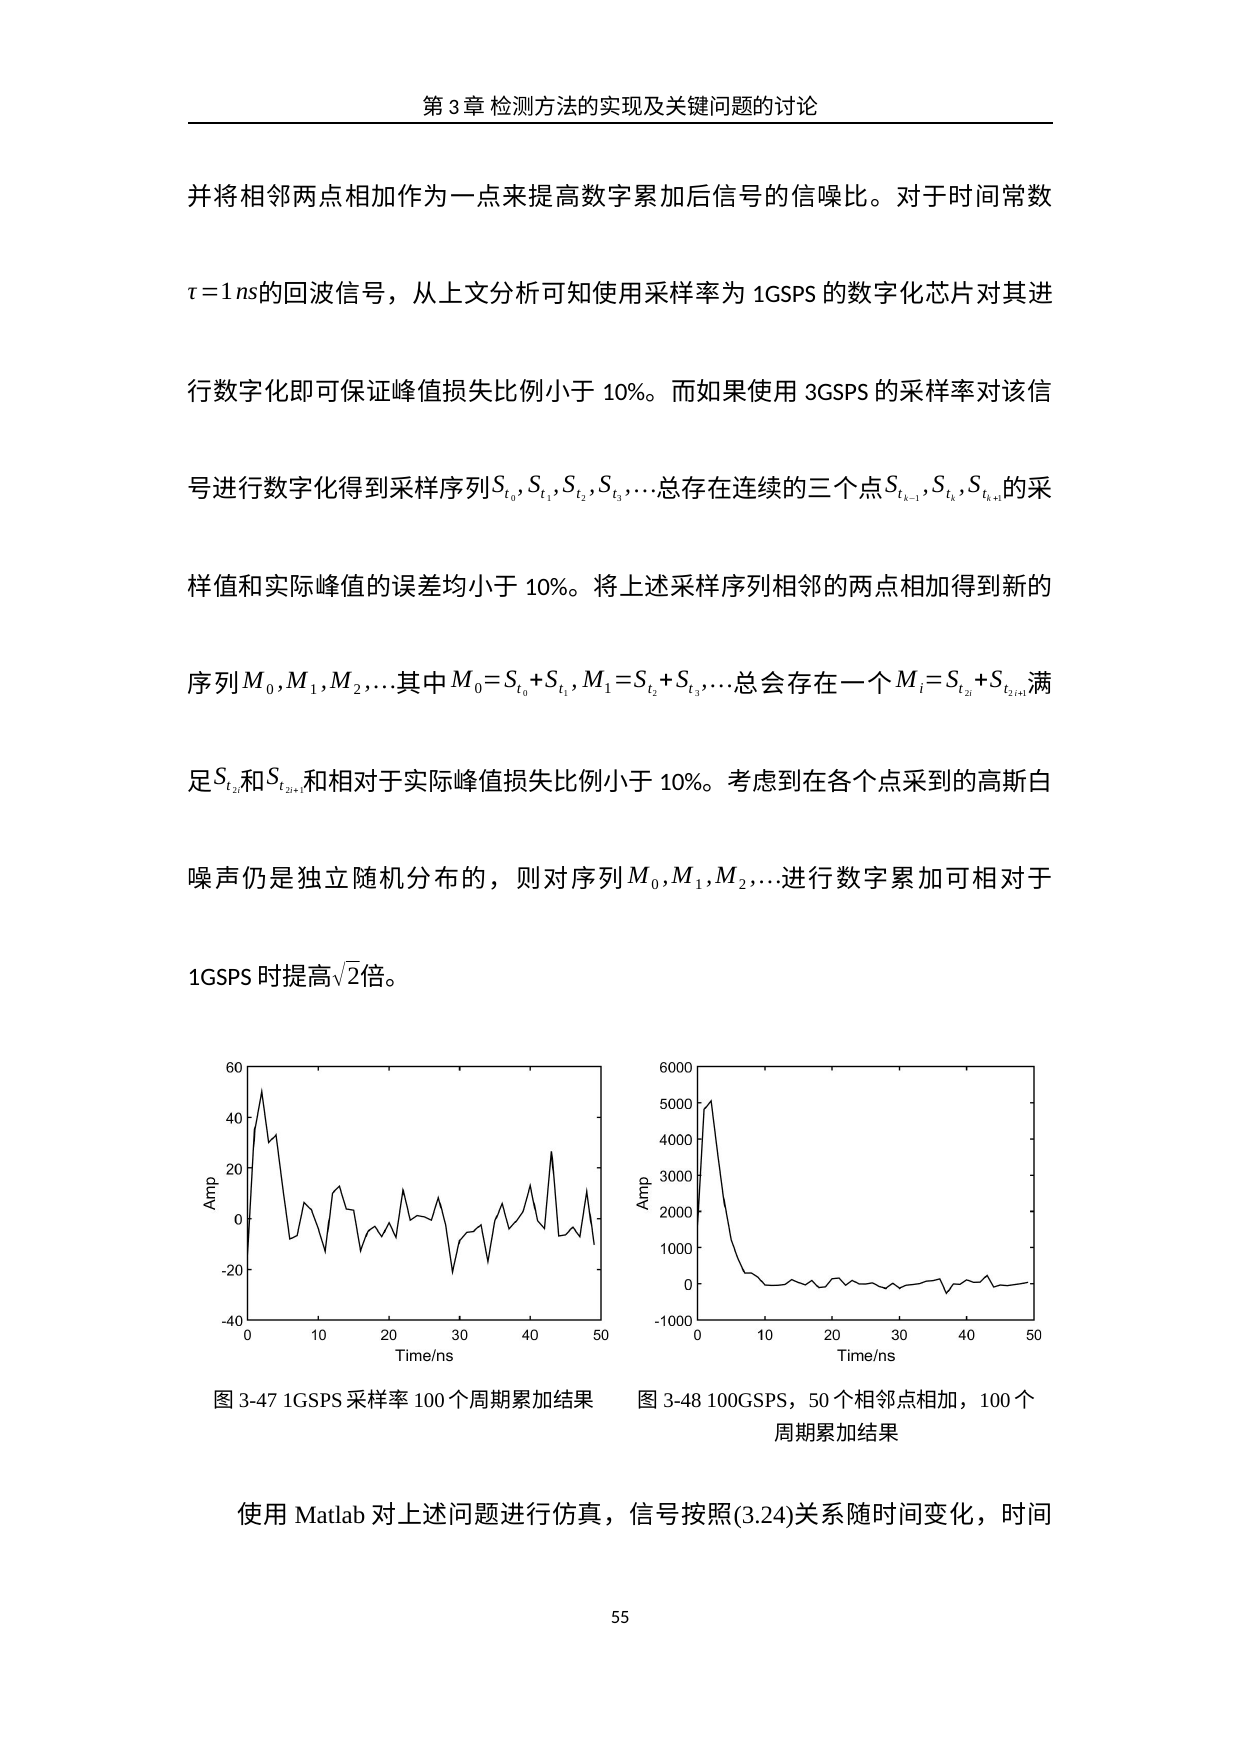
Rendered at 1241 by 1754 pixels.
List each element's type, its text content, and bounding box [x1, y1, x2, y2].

picture [198, 1057, 609, 1365]
picture [631, 1057, 1042, 1365]
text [187, 1480, 1053, 1545]
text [187, 162, 1053, 1007]
